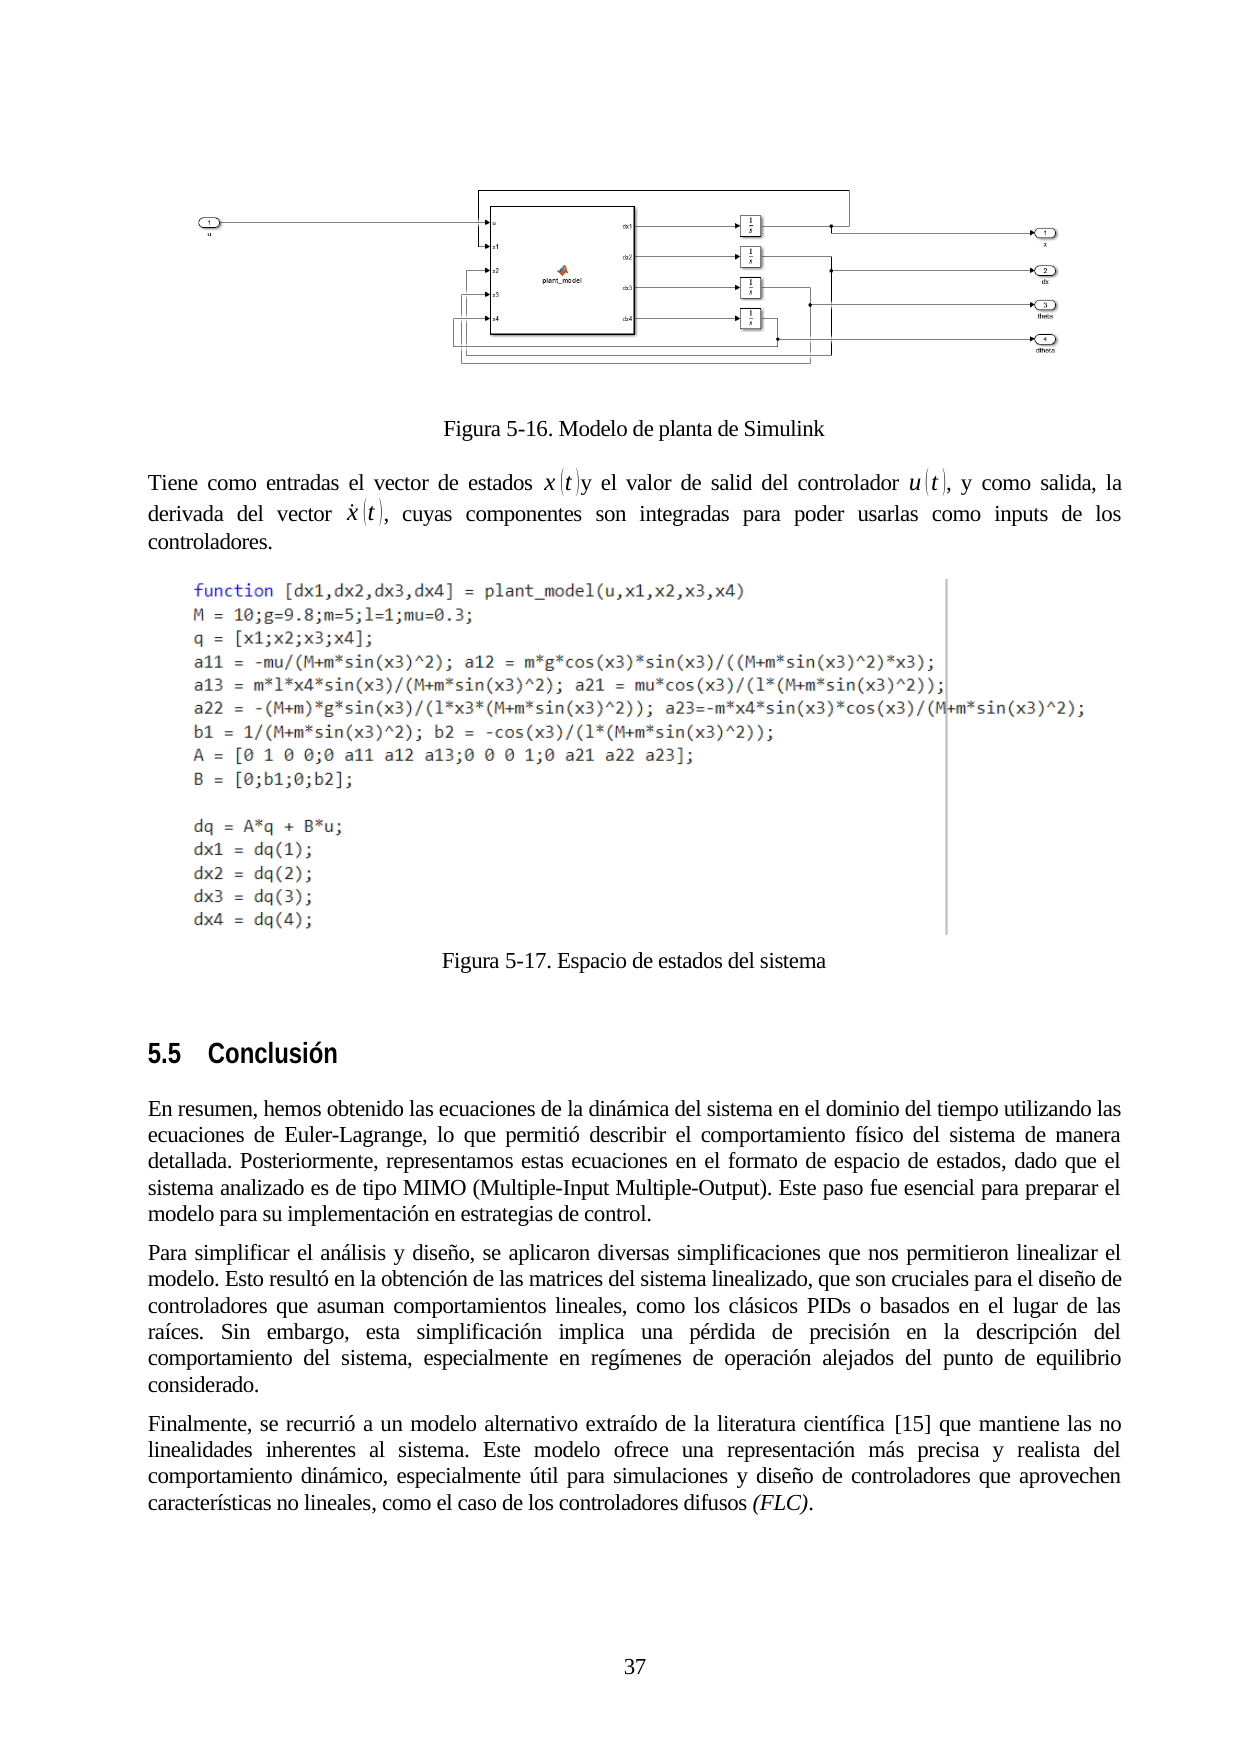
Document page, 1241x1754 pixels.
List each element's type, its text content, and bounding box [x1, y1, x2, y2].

text Finalmente, se recurrió a un modelo alternativo extraído de la literatura científica que mantiene las no linealidades inherentes al sistema. Este modelo ofrece una representación más precisa y realista del comportamiento dinámico, especialmente útil para simulaciones y diseño de controladores que aprovechen características no lineales, como el caso de los controladores difusos (FLC). [148, 1410, 1122, 1515]
text Para simplificar el análisis y diseño, se aplicaron diversas simplificaciones que nos permitieron linealizar el modelo. Esto resultó en la obtención de las matrices del sistema linealizado, que son cruciales para el diseño de controladores que asuman comportamientos lineales, como los clásicos PIDs o basados en el lugar de las raíces. Sin embargo, esta simplificación implica una pérdida de precisión en la descripción del comportamiento del sistema, especialmente en regímenes de operación alejados del punto de equilibrio considerado. [148, 1239, 1122, 1397]
text Tiene como entradas el vector de estados y el valor de salid del controlador , y como salida, la derivada del vector , cuyas componentes son integradas para poder usarlas como inputs de los controladores. [148, 467, 1122, 554]
text En resumen, hemos obtenido las ecuaciones de la dinámica del sistema en el dominio del tiempo utilizando las ecuaciones de Euler-Lagrange, lo que permitió describir el comportamiento físico del sistema de manera detallada. Posteriormente, representamos estas ecuaciones en el formato de espacio de estados, dado que el sistema analizado es de tipo MIMO (Multiple-Input Multiple-Output). Este paso fue esencial para preparar el modelo para su implementación en estrategias de control. [148, 1095, 1122, 1227]
subtitle Conclusión [148, 1036, 1122, 1070]
picture [168, 579, 1100, 935]
picture [168, 172, 1100, 403]
